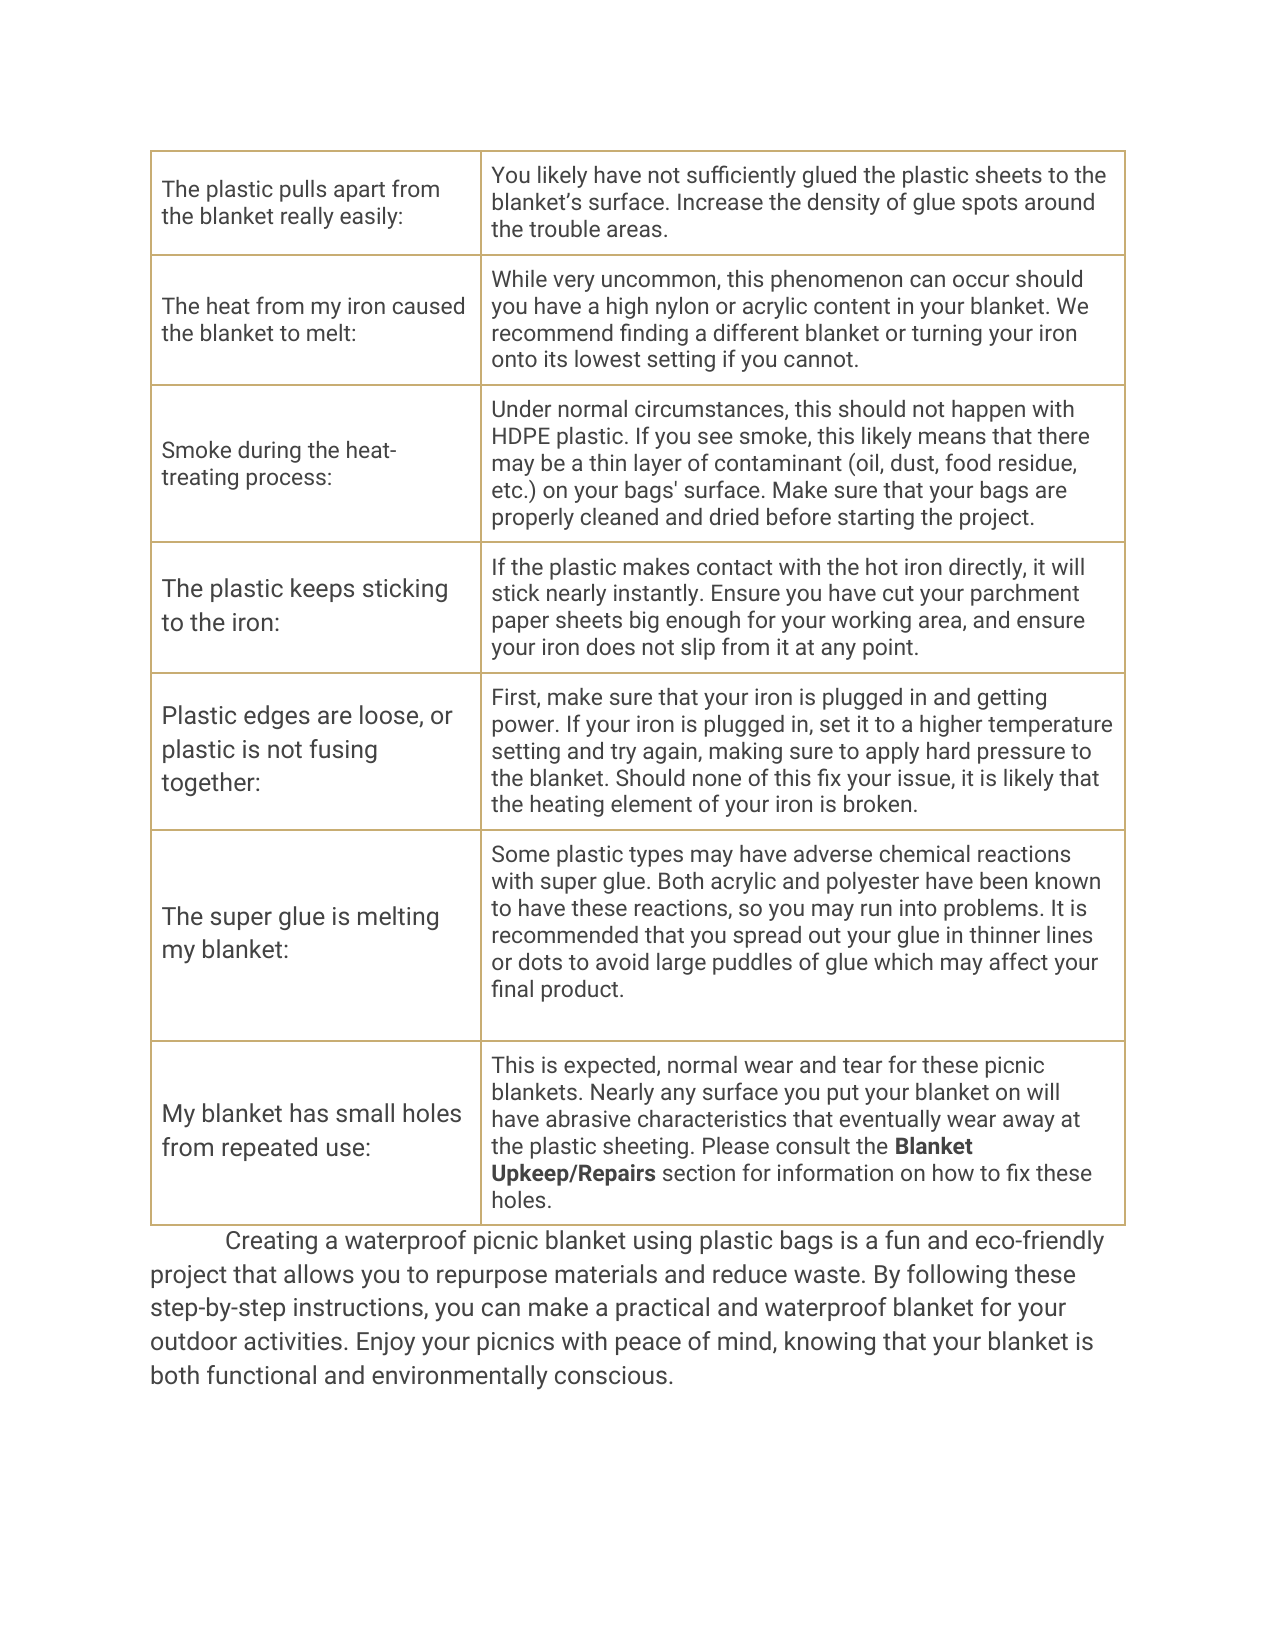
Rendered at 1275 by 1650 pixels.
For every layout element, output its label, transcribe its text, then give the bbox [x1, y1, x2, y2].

table_cell This is expected, normal wear and tear for these picnic blankets. Nearly any surface you put your blanket on will have abrasive characteristics that eventually wear away at the plastic sheeting. Please consult the Blanket Upkeep/Repairs section for information on how to fix these holes. [482, 1042, 1124, 1224]
table_cell The plastic keeps sticking to the iron: [152, 543, 480, 672]
table_cell Plastic edges are loose, or plastic is not fusing together: [152, 674, 480, 829]
table_cell Some plastic types may have adverse chemical reactions with super glue. Both acrylic and polyester have been known to have these reactions, so you may run into problems. It is recommended that you spread out your glue in thinner lines or dots to avoid large puddles of glue which may affect your final product. [482, 831, 1124, 1040]
table_cell My blanket has small holes from repeated use: [152, 1042, 480, 1224]
table_cell Smoke during the heat-treating process: [152, 386, 480, 541]
table_cell You likely have not sufficiently glued the plastic sheets to the blanket’s surface. Increase the density of glue spots around the trouble areas. [482, 152, 1124, 253]
table_cell The plastic pulls apart from the blanket really easily: [152, 152, 480, 253]
table_cell First, make sure that your iron is plugged in and getting power. If your iron is plugged in, set it to a higher temperature setting and try again, making sure to apply hard pressure to the blanket. Should none of this fix your issue, it is likely that the heating element of your iron is broken. [482, 674, 1124, 829]
table_cell While very uncommon, this phenomenon can occur should you have a high nylon or acrylic content in your blanket. We recommend finding a different blanket or turning your iron onto its lowest setting if you cannot. [482, 256, 1124, 384]
text Creating a waterproof picnic blanket using plastic bags is a fun and eco-friendly project that allows you to repurpose materials and reduce waste. By following these step-by-step instructions, you can make a practical and waterproof blanket for your outdoor activities. Enjoy your picnics with peace of mind, knowing that your blanket is both functional and environmentally conscious. [150, 1226, 1125, 1390]
table_cell The heat from my iron caused the blanket to melt: [152, 256, 480, 384]
table_cell The super glue is melting my blanket: [152, 831, 480, 1040]
table_cell If the plastic makes contact with the hot iron directly, it will stick nearly instantly. Ensure you have cut your parchment paper sheets big enough for your working area, and ensure your iron does not slip from it at any point. [482, 543, 1124, 672]
table_cell Under normal circumstances, this should not happen with HDPE plastic. If you see smoke, this likely means that there may be a thin layer of contaminant (oil, dust, food residue, etc.) on your bags' surface. Make sure that your bags are properly cleaned and dried before starting the project. [482, 386, 1124, 541]
